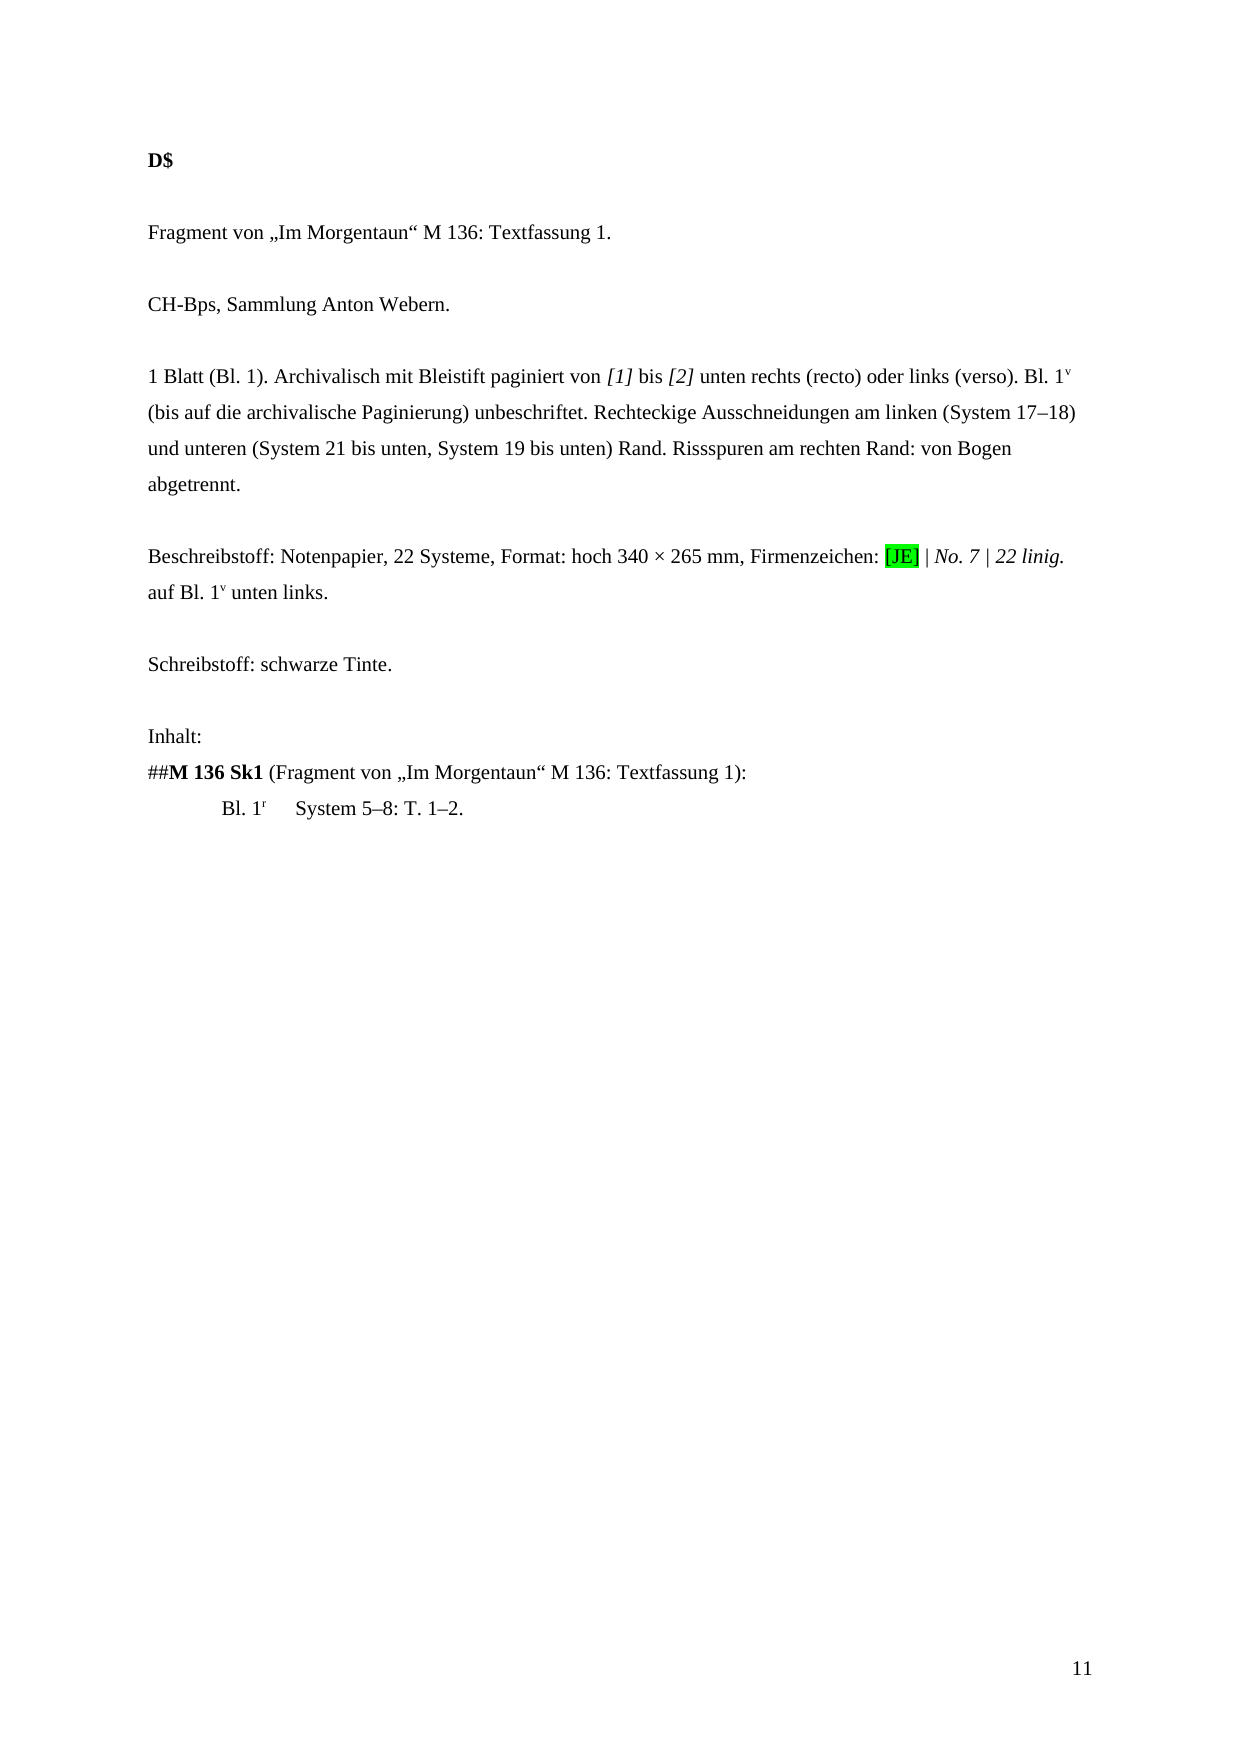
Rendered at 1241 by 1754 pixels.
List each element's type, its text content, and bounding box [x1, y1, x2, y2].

text Bl. 1r System 5–8: T. 1–2. [148, 796, 1093, 820]
text ##M 136 Sk1 (Fragment von „Im Morgentaun“ M 136: Textfassung 1): [148, 760, 1093, 784]
text Fragment von „Im Morgentaun“ M 136: Textfassung 1. [148, 220, 1093, 244]
text Schreibstoff: schwarze Tinte. [148, 652, 1093, 676]
text 1 Blatt (Bl. 1). Archivalisch mit Bleistift paginiert von [1] bis [2] unten rechts (recto) oder links (verso). Bl. 1v (bis auf die archivalische Paginierung) unbeschriftet. Rechteckige Ausschneidungen am linken (System 17–18) und unteren (System 21 bis unten, System 19 bis unten) Rand. Rissspuren am rechten Rand: von Bogen abgetrennt. [148, 364, 1093, 496]
text Inhalt: [148, 724, 1093, 748]
text Beschreibstoff: Notenpapier, 22 Systeme, Format: hoch 340 × 265 mm, Firmenzeichen: [JE] | No. 7 | 22 linig. auf Bl. 1v unten links. [148, 544, 1093, 604]
text CH-Bps, Sammlung Anton Webern. [148, 292, 1093, 316]
text D$ [148, 148, 1093, 172]
